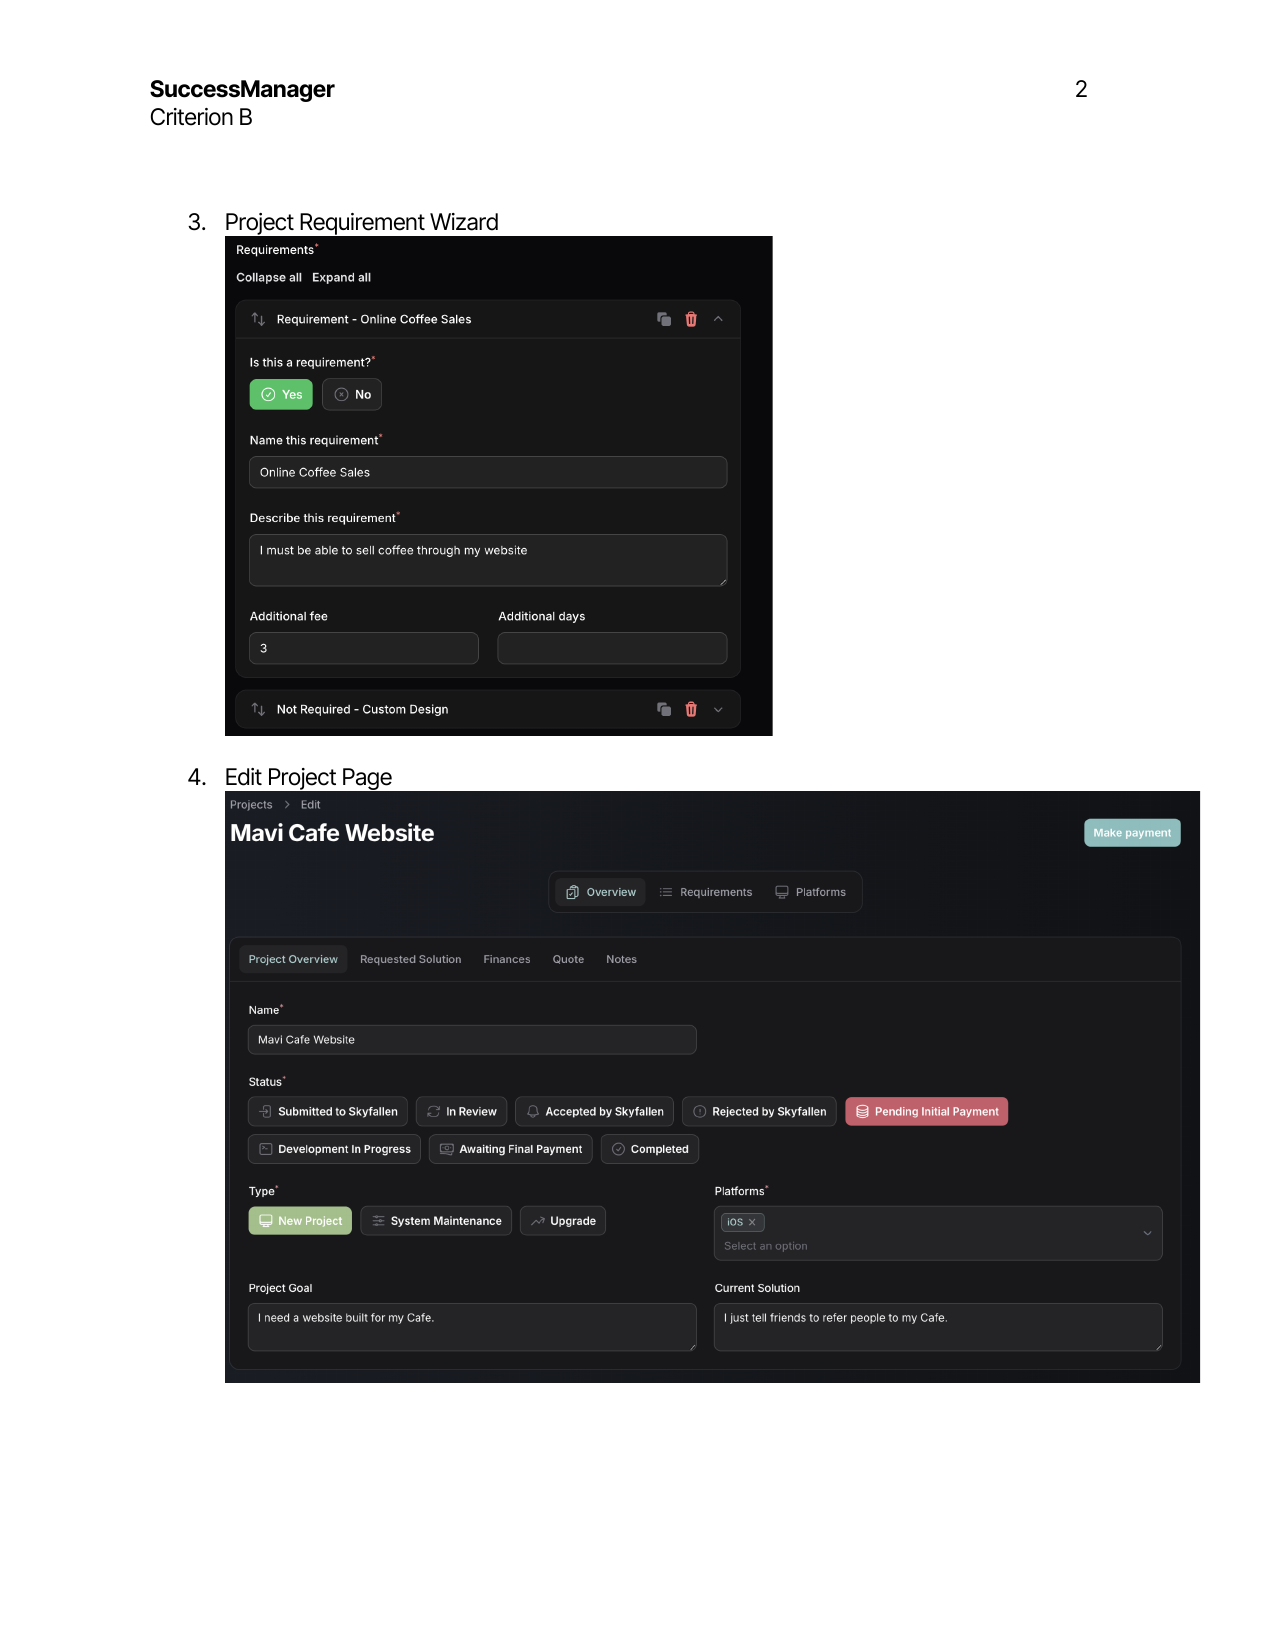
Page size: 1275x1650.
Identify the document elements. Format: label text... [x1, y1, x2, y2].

list Project Requirement Wizard [187, 208, 1125, 236]
picture [225, 236, 773, 736]
picture [225, 791, 1200, 1383]
